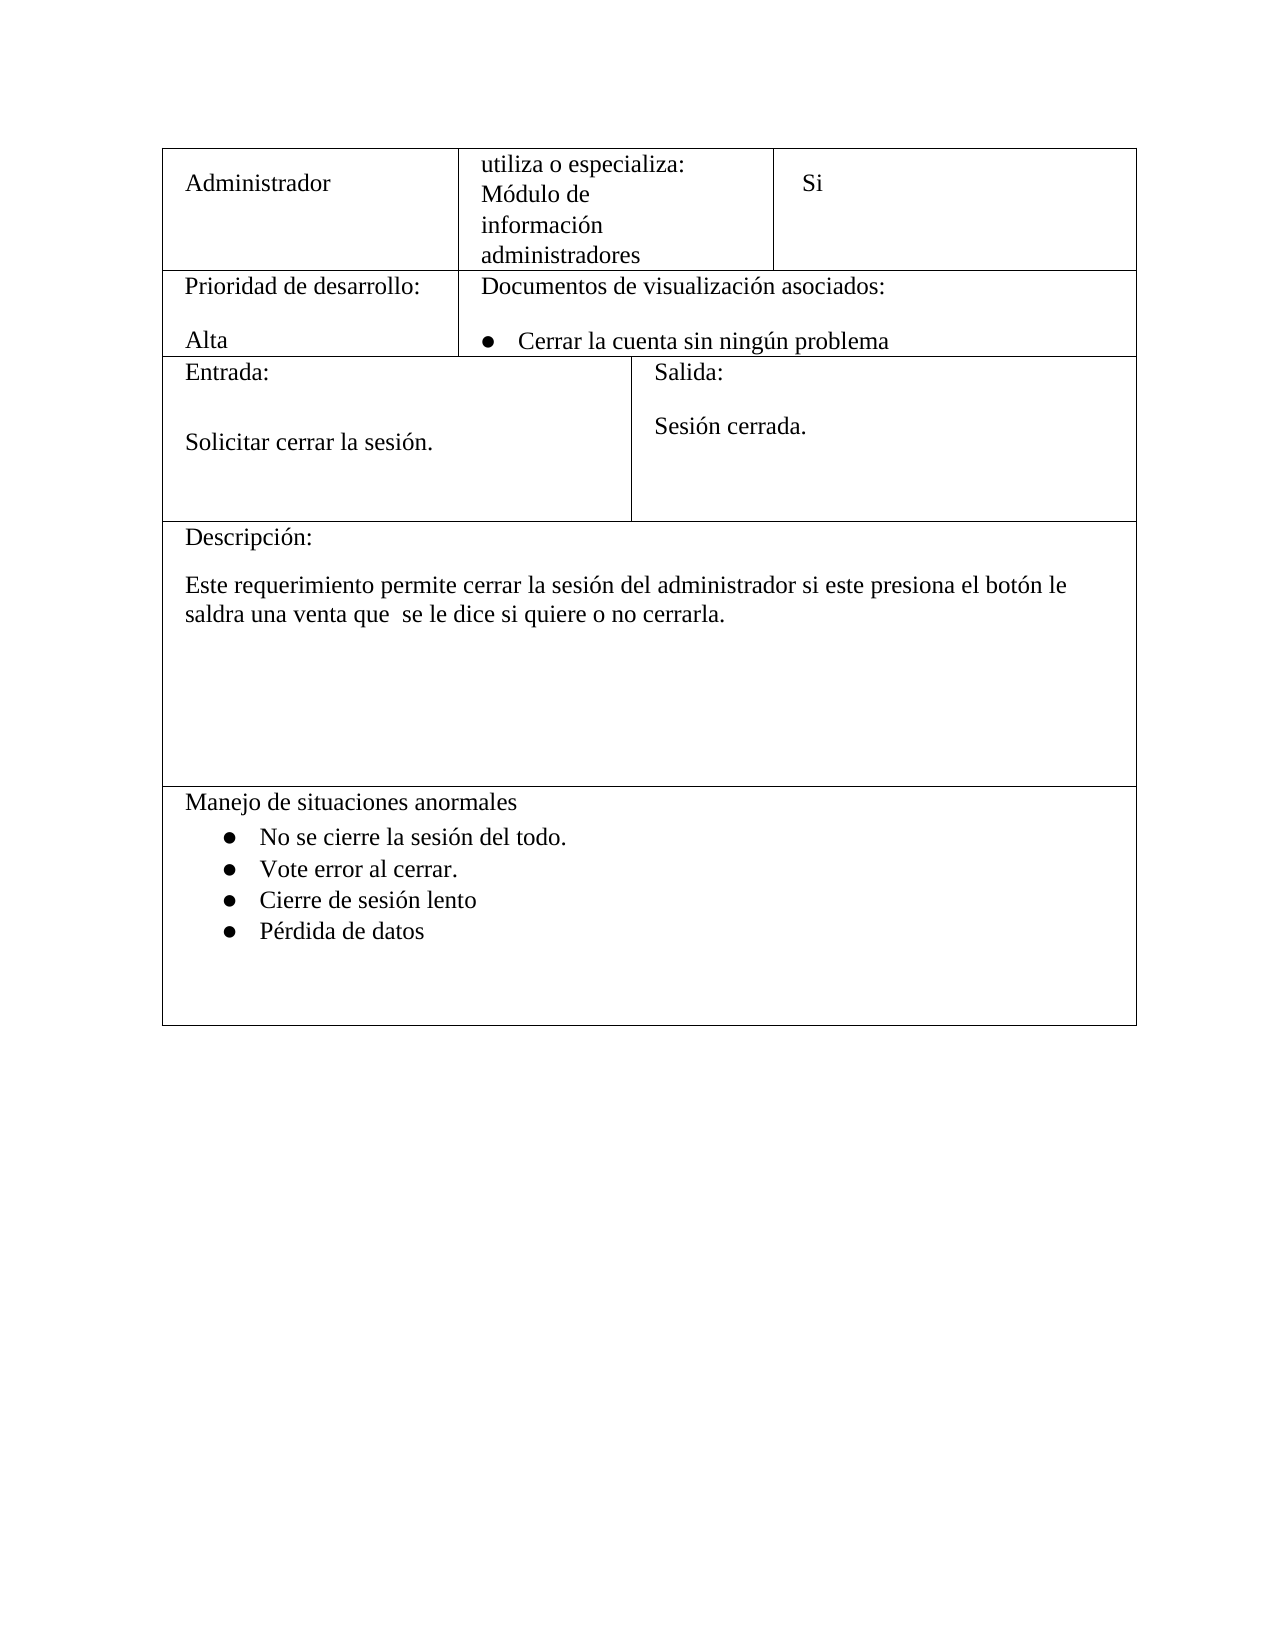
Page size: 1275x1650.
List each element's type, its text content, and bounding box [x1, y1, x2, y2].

table_cell Manejo de situaciones anormales No se cierre la sesión del todo. Vote error al cerrar. Cierre de sesión lento Pérdida de datos [163, 787, 1136, 1025]
table_cell Prioridad de desarrollo: Alta [163, 271, 458, 356]
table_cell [459, 149, 773, 270]
table_cell Documentos de visualización asociados: Cerrar la cuenta sin ningún problema [459, 271, 1136, 356]
table_cell ¿Crítico? Si [774, 149, 1136, 270]
table_cell Entrada: Solicitar cerrar la sesión. [163, 357, 631, 521]
table_cell Descripción: Este requerimiento permite cerrar la sesión del administrador si este presiona el botón le saldra una venta que se le dice si quiere o no cerrarla. [163, 522, 1136, 786]
table_cell Tipo: Administrador [163, 149, 458, 270]
table_cell Salida: Sesión cerrada. [632, 357, 1136, 521]
